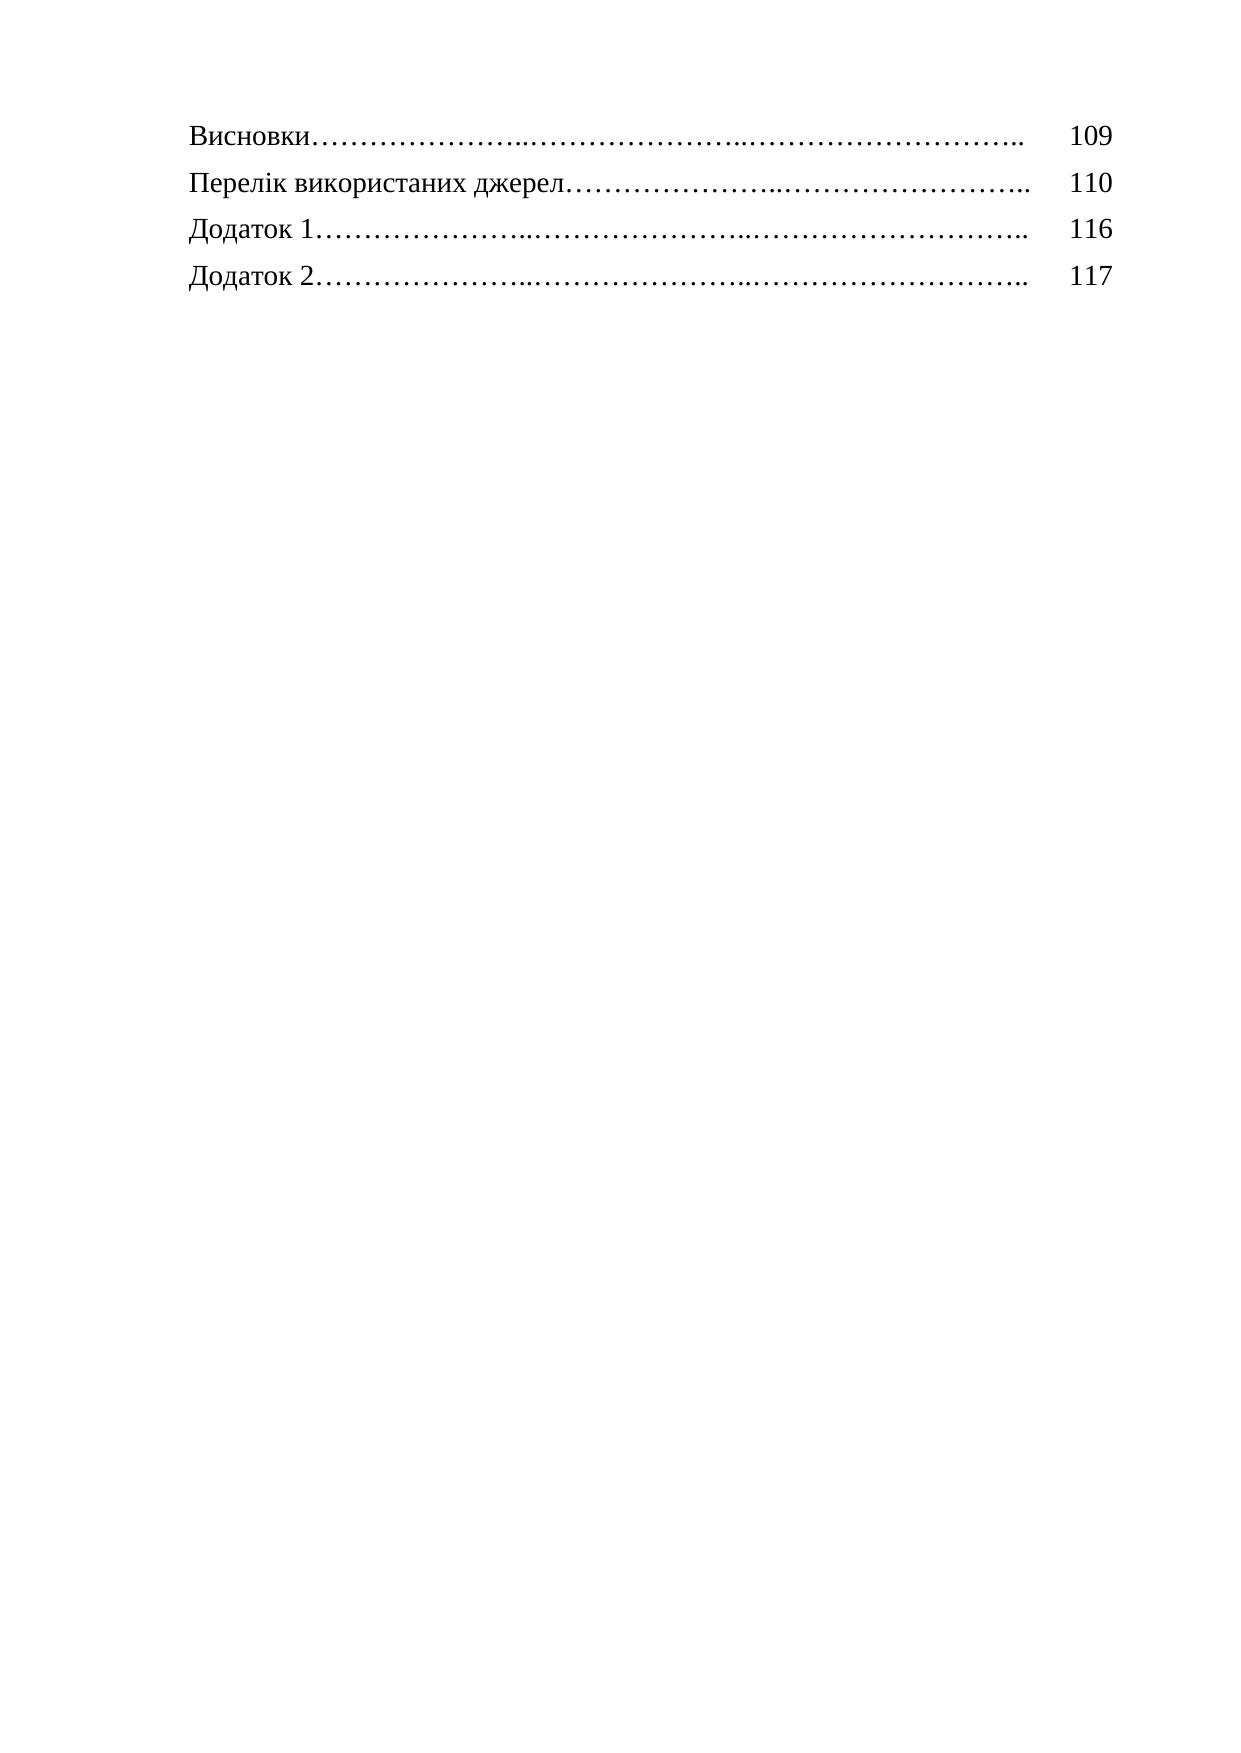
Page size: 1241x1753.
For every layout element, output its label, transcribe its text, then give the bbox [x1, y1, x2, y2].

table_cell 116 [1048, 211, 1133, 258]
table_cell Додаток 2…………………..…………………..……………………….. [177, 258, 1048, 305]
table_cell 109 [1048, 118, 1133, 165]
table_cell Додаток 1…………………..…………………..……………………….. [177, 211, 1048, 258]
table_cell Перелік використаних джерел…………………..…………………….. [177, 165, 1048, 211]
table_cell 110 [1048, 165, 1133, 211]
table_cell 117 [1048, 258, 1133, 305]
table_cell Висновки…………………..…………………..……………………….. [177, 118, 1048, 165]
